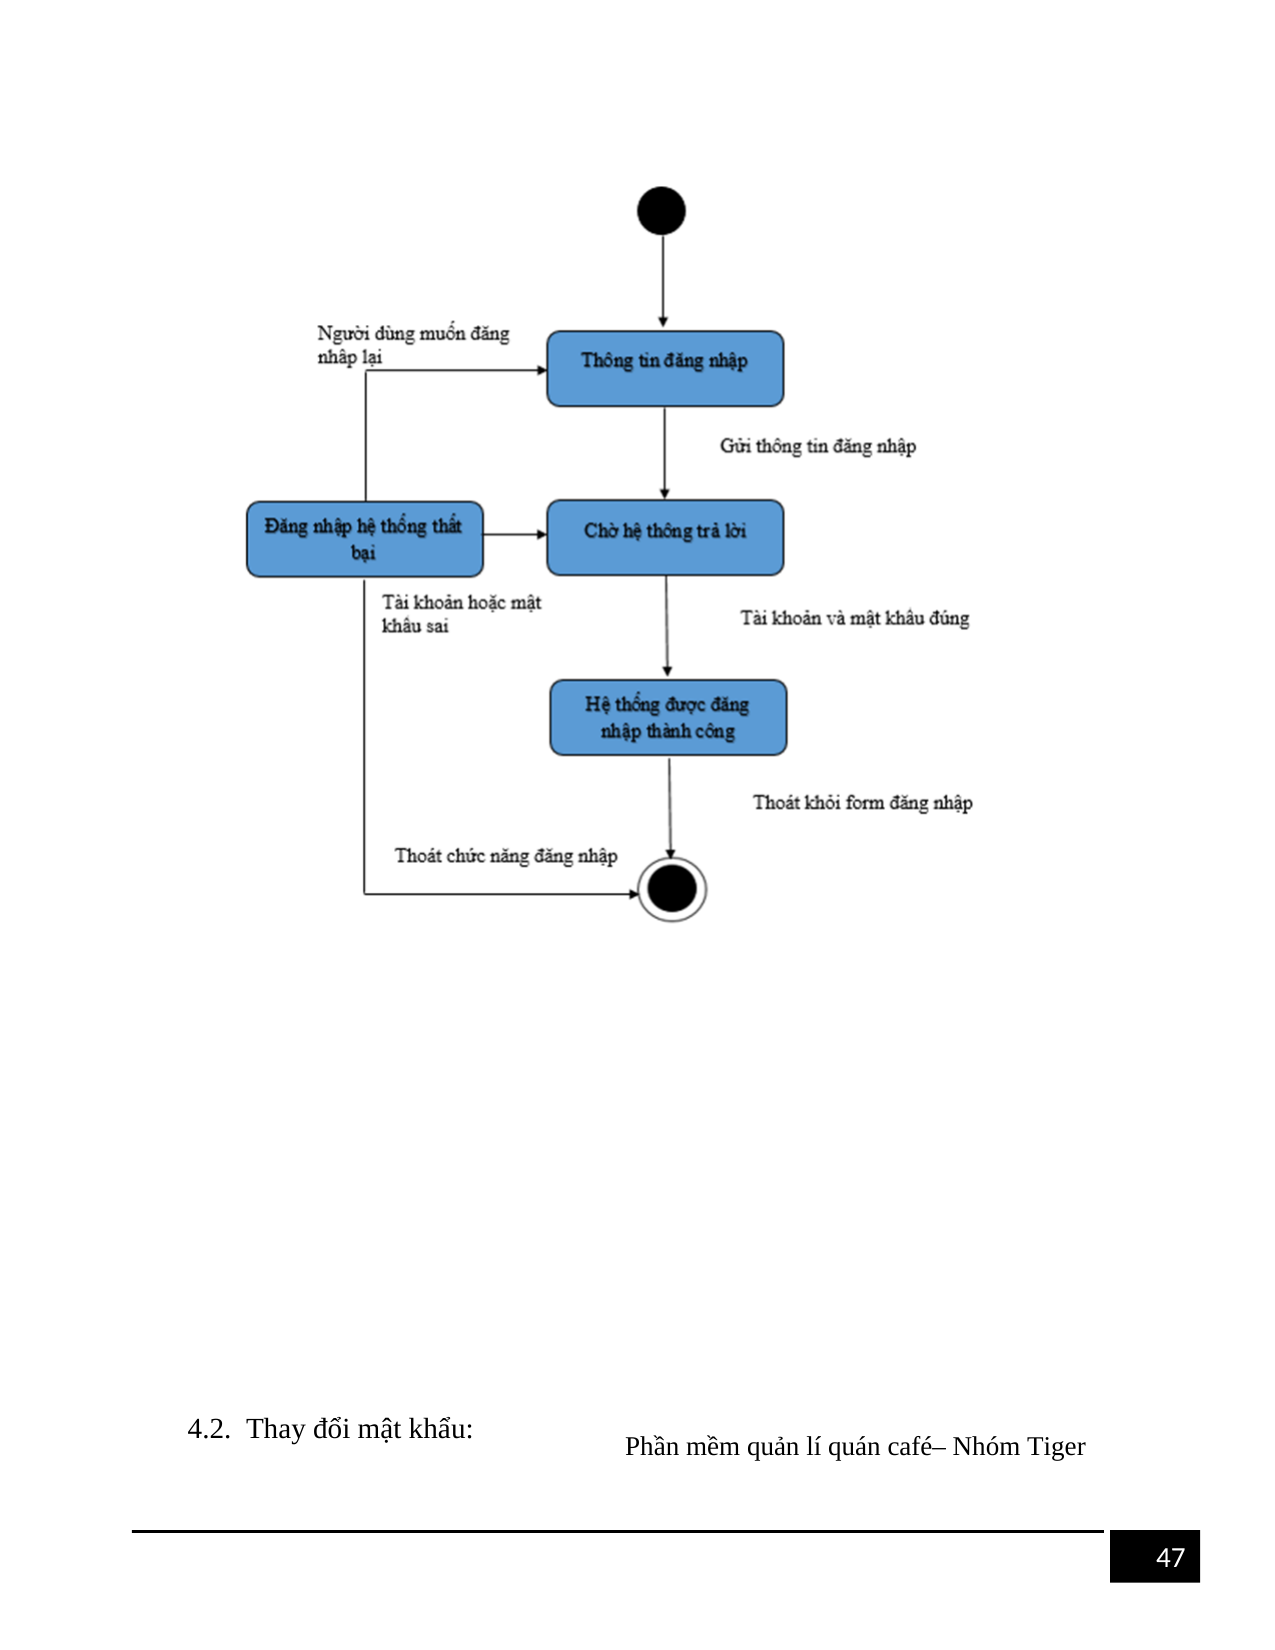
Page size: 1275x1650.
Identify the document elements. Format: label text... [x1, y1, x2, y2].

text 4.2. Thay đổi mật khẩu: [187, 1411, 1125, 1444]
picture [243, 150, 1044, 956]
